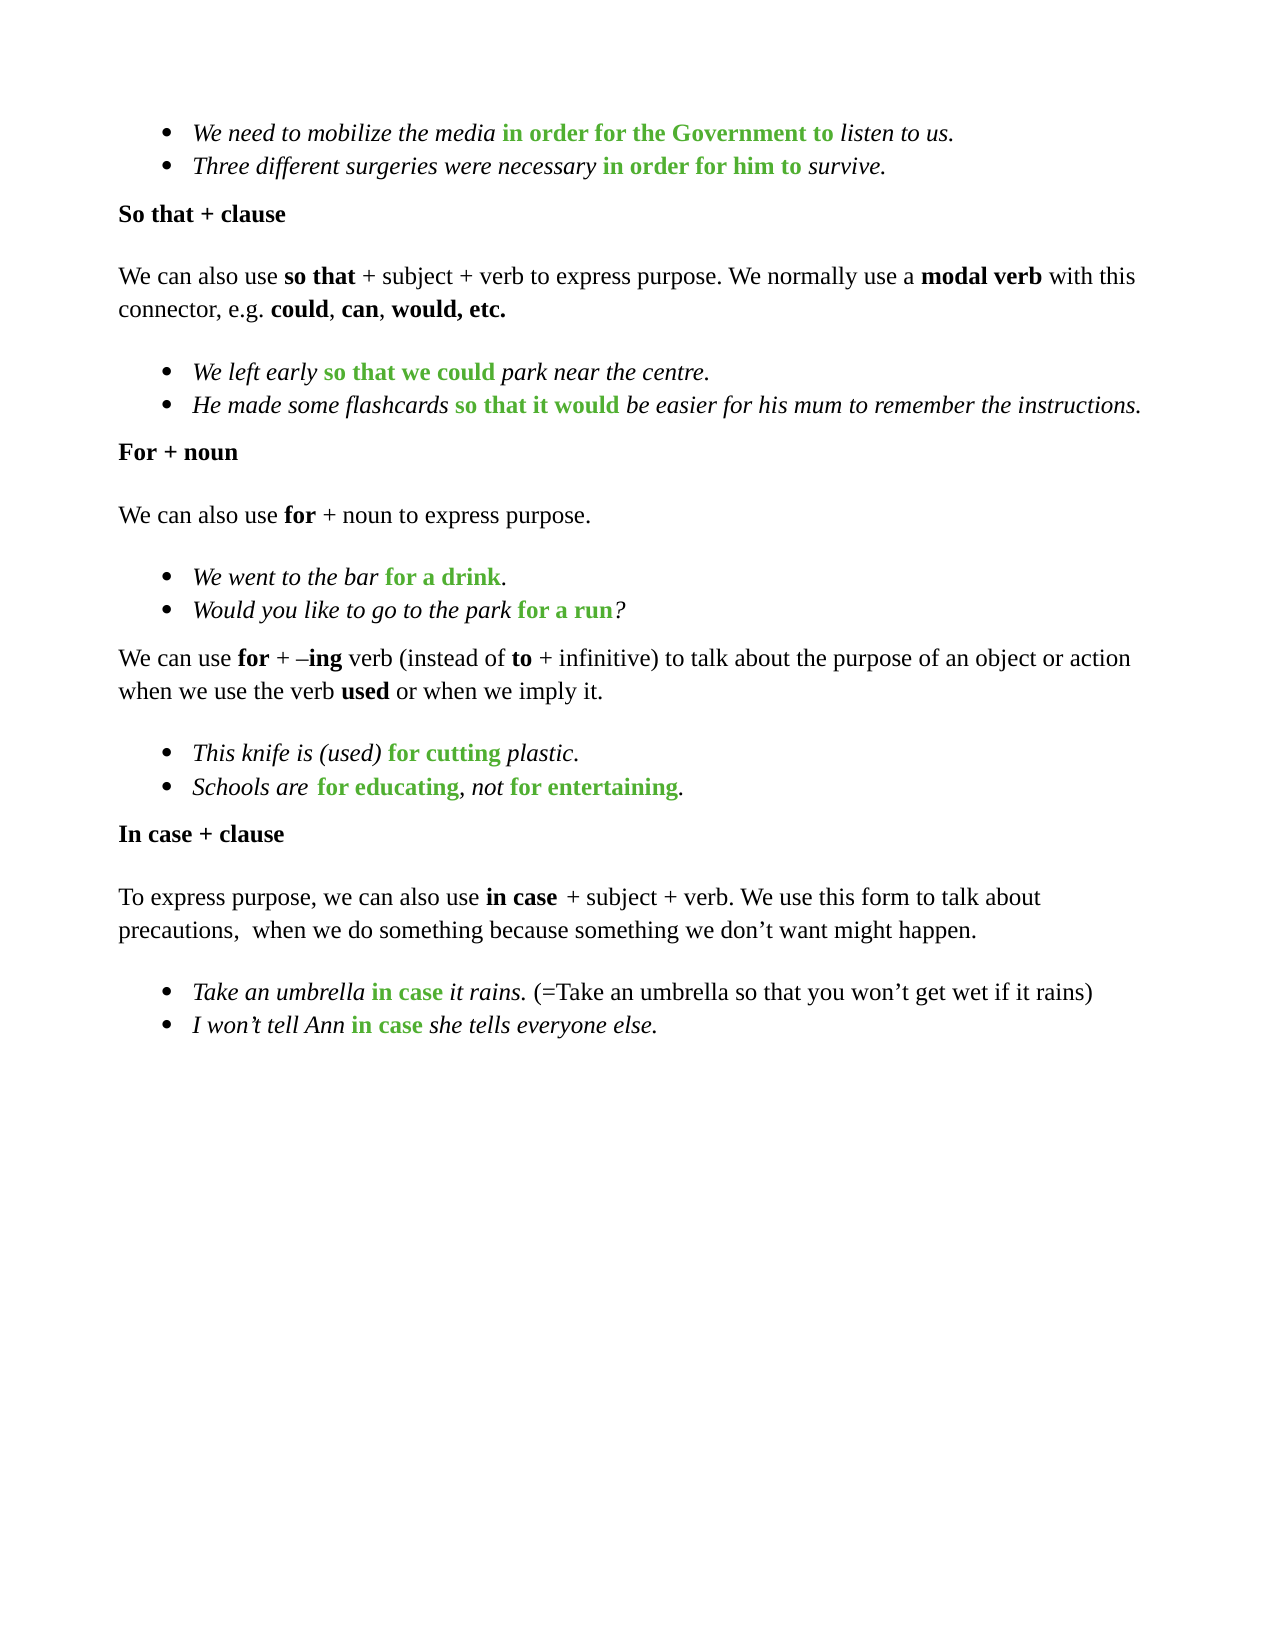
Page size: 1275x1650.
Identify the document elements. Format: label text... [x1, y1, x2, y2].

subtitle So that + clause [118, 199, 1157, 227]
text We can also use for + noun to express purpose. [118, 500, 1157, 529]
list I won’t tell Ann in case she tells everyone else. [162, 1010, 1157, 1039]
text We can also use so that + subject + verb to express purpose. We normally use a modal verb with this connector, e.g. could, can, would, etc. [118, 261, 1157, 323]
subtitle For + noun [118, 437, 1157, 466]
list Take an umbrella in case it rains. (=Take an umbrella so that you won’t get wet if it rains) [162, 977, 1157, 1006]
list Schools are for educating, not for entertaining. [162, 772, 1157, 800]
subtitle In case + clause [118, 819, 1157, 848]
list This knife is (used) for cutting plastic. [162, 738, 1157, 767]
list Three different surgeries were necessary in order for him to survive. [162, 151, 1157, 180]
text To express purpose, we can also use in case + subject + verb. We use this form to talk about precautions, when we do something because something we don’t want might happen. [118, 882, 1157, 943]
list We left early so that we could park near the centre. [162, 357, 1157, 386]
list He made some flashcards so that it would be easier for his mum to remember the instructions. [162, 390, 1157, 418]
list We need to mobilize the media in order for the Government to listen to us. [162, 118, 1157, 147]
list Would you like to go to the park for a run? [162, 595, 1157, 624]
text We can use for + –ing verb (instead of to + infinitive) to talk about the purpose of an object or action when we use the verb used or when we imply it. [118, 643, 1157, 705]
list We went to the bar for a drink. [162, 562, 1157, 591]
